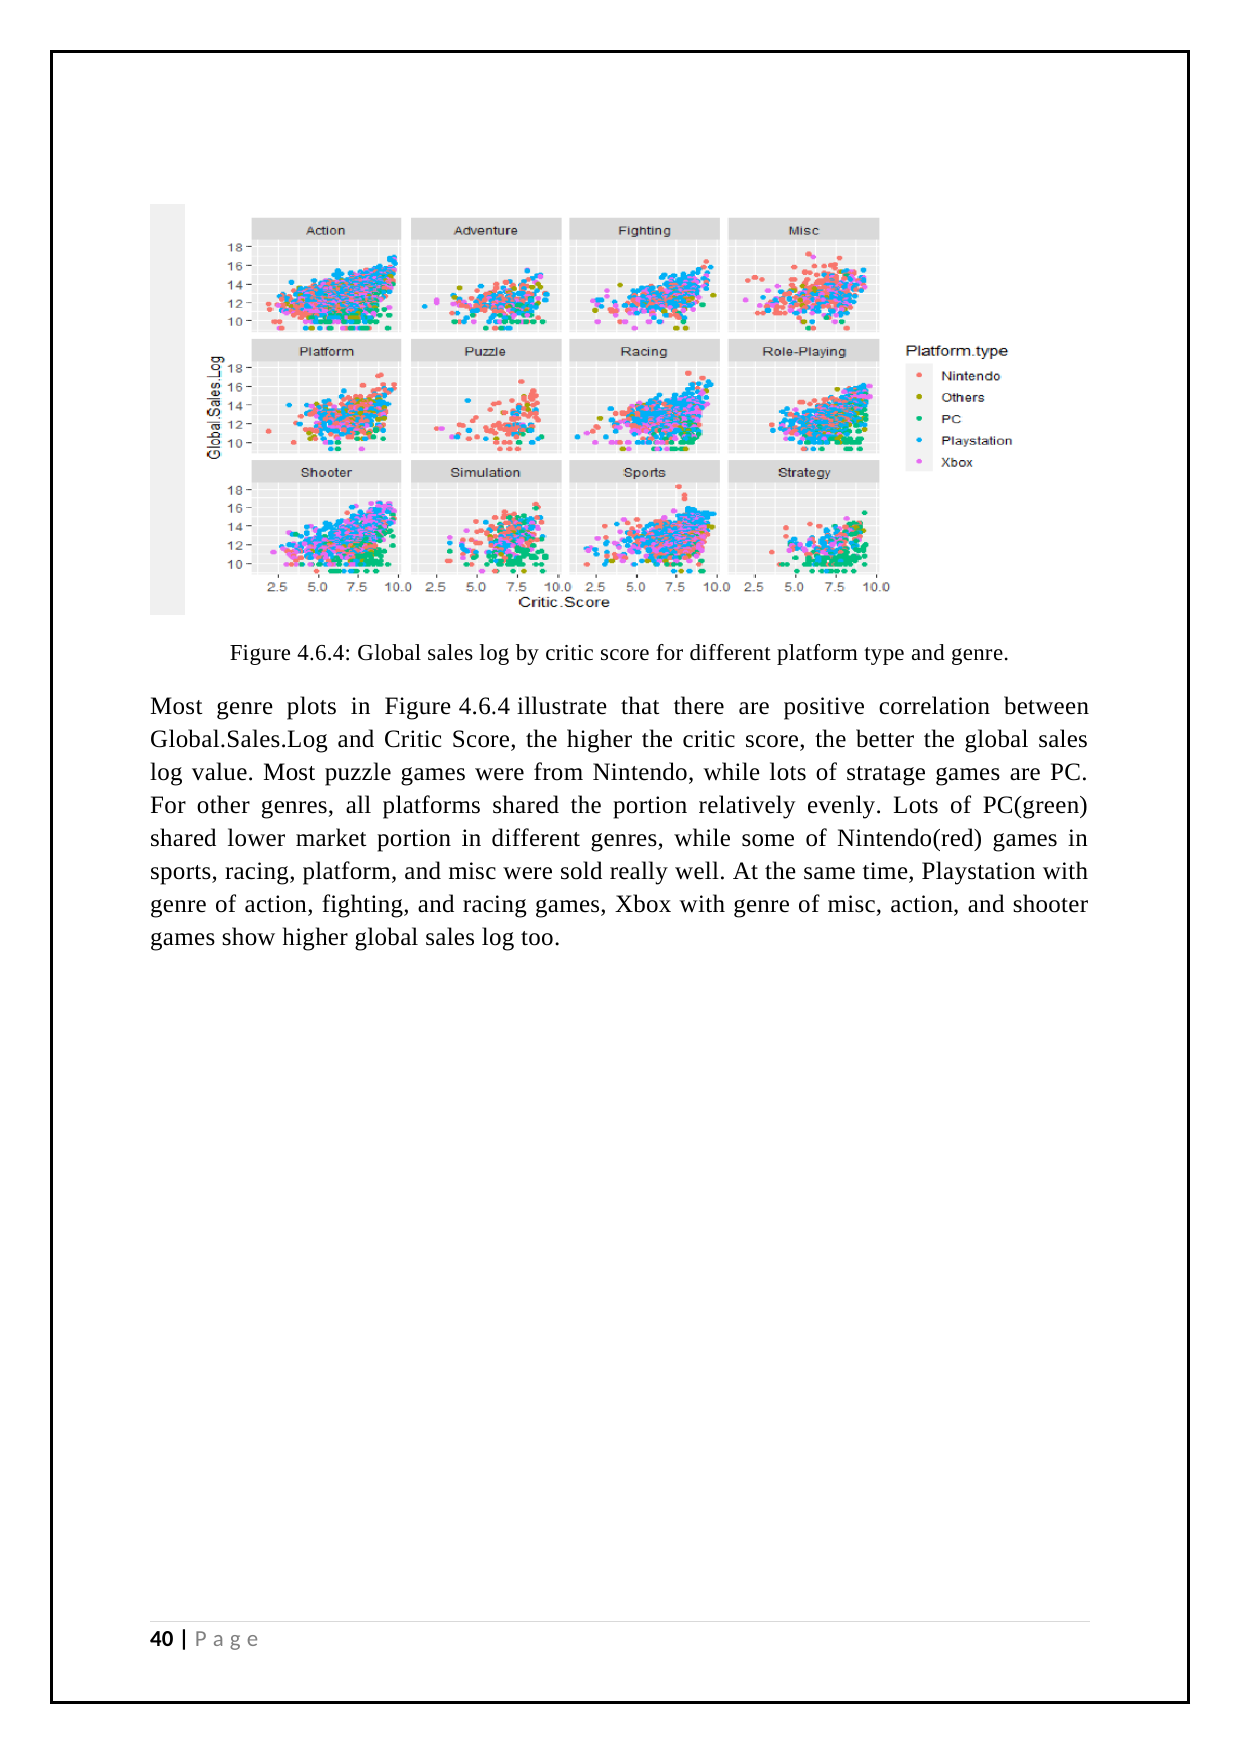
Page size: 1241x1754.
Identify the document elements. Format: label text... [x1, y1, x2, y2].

text Figure 4.6.4: Global sales log by critic score for different platform type and genre. [150, 639, 1090, 666]
picture [150, 204, 1065, 615]
text Most genre plots in Figure 4.6.4 illustrate that there are positive correlation between Global.Sales.Log and Critic Score, the higher the critic score, the better the global sales log value. Most puzzle games were from Nintendo, while lots of stratage games are PC. For other genres, all platforms shared the portion relatively evenly. Lots of PC(green) shared lower market portion in different genres, while some of Nintendo(red) games in sports, racing, platform, and misc were sold really well. At the same time, Playstation with genre of action, fighting, and racing games, Xbox with genre of misc, action, and shooter games show higher global sales log too. [150, 691, 1090, 951]
